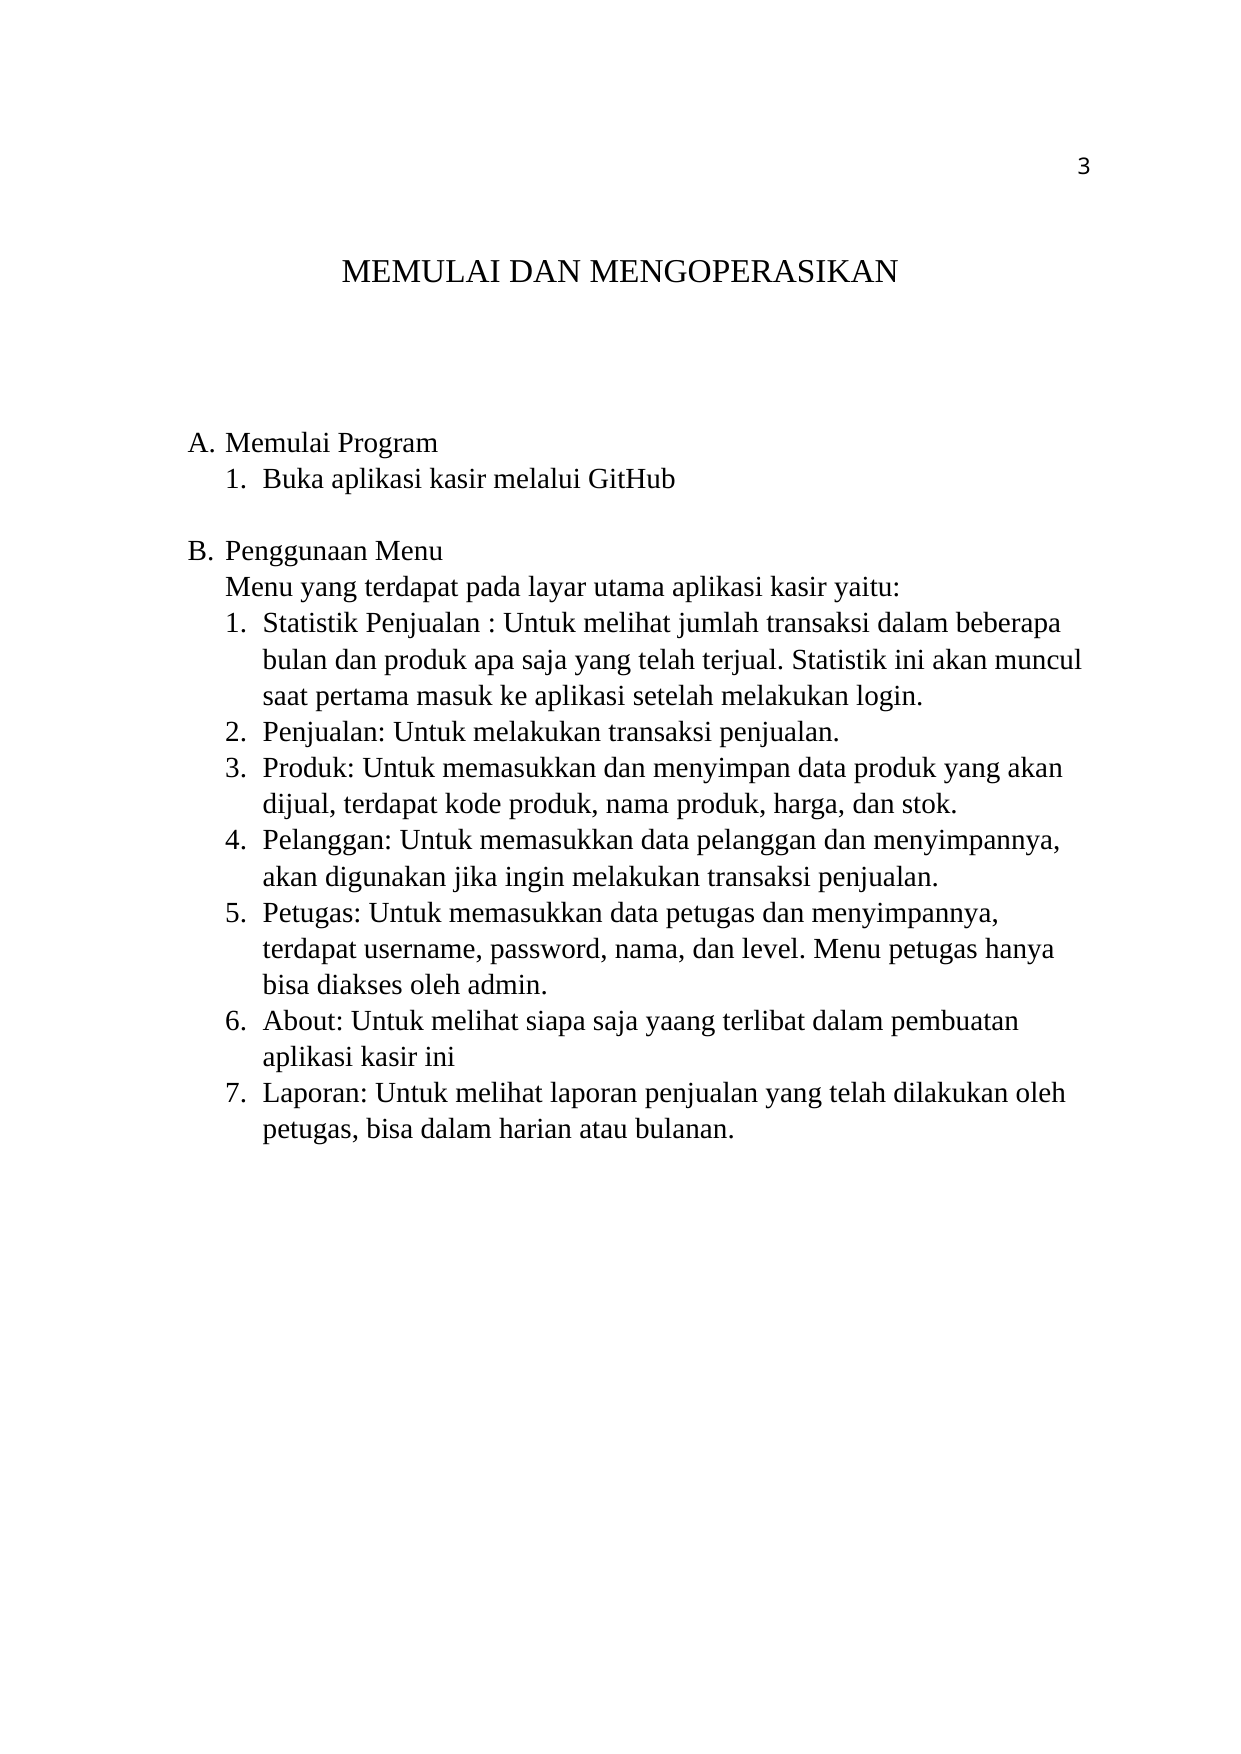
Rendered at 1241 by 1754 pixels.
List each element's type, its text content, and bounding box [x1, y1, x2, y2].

list Buka aplikasi kasir melalui GitHub [225, 461, 1090, 494]
list Laporan: Untuk melihat laporan penjualan yang telah dilakukan oleh petugas, bisa dalam harian atau bulanan. [225, 1076, 1090, 1145]
list Produk: Untuk memasukkan dan menyimpan data produk yang akan dijual, terdapat kode produk, nama produk, harga, dan stok. [225, 750, 1090, 820]
list Penjualan: Untuk melakukan transaksi penjualan. [225, 714, 1090, 748]
list Statistik Penjualan : Untuk melihat jumlah transaksi dalam beberapa bulan dan produk apa saja yang telah terjual. Statistik ini akan muncul saat pertama masuk ke aplikasi setelah melakukan login. [225, 606, 1090, 711]
text MEMULAI DAN MENGOPERASIKAN [150, 251, 1090, 289]
list Penggunaan Menu [187, 533, 1090, 567]
text 3 [150, 150, 1090, 181]
list Menu yang terdapat pada layar utama aplikasi kasir yaitu: [225, 569, 1090, 603]
list Pelanggan: Untuk memasukkan data pelanggan dan menyimpannya, akan digunakan jika ingin melakukan transaksi penjualan. [225, 822, 1090, 892]
list Memulai Program [187, 425, 1090, 458]
list Petugas: Untuk memasukkan data petugas dan menyimpannya, terdapat username, password, nama, dan level. Menu petugas hanya bisa diakses oleh admin. [225, 895, 1090, 1001]
list About: Untuk melihat siapa saja yaang terlibat dalam pembuatan aplikasi kasir ini [225, 1003, 1090, 1073]
